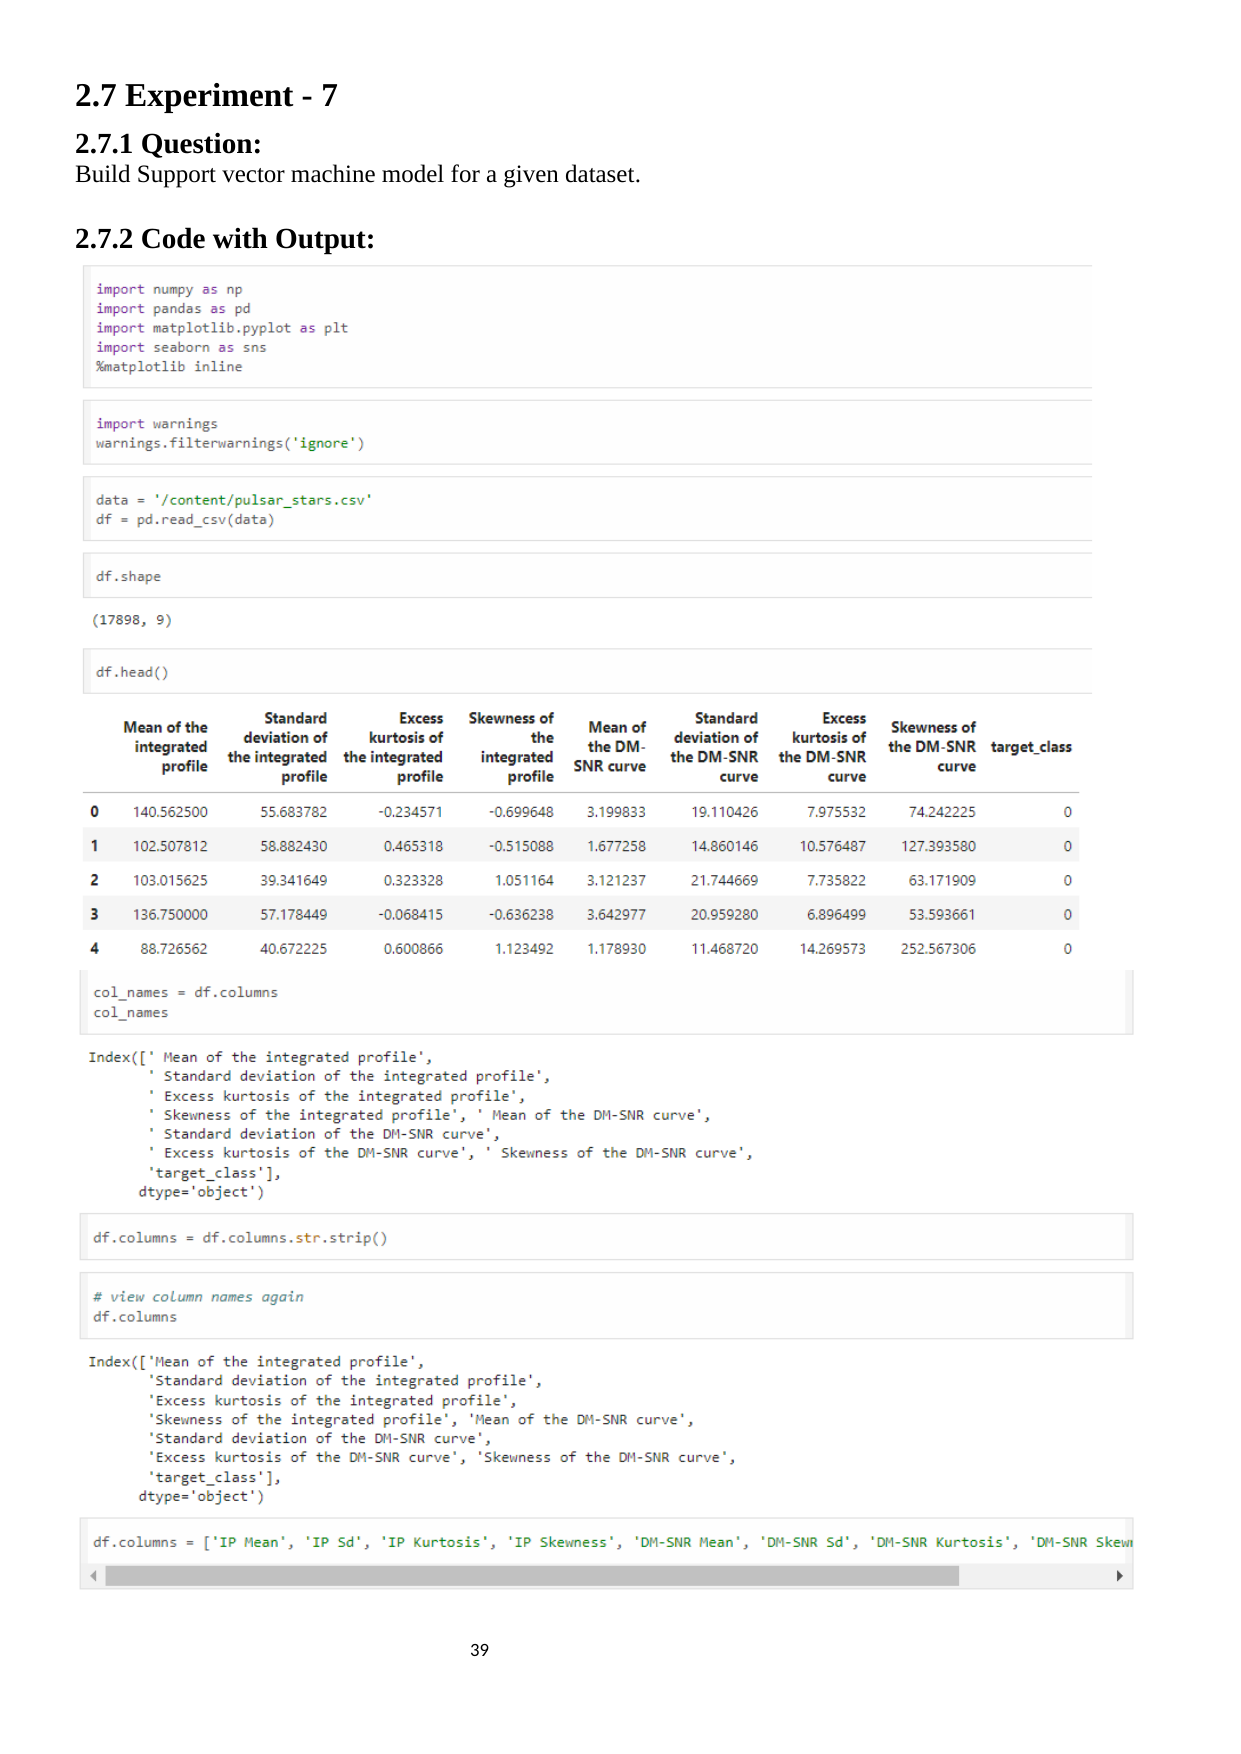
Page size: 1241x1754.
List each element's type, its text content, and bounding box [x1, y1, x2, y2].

text Build Support vector machine model for a given dataset. [75, 159, 1165, 188]
list Question: [75, 126, 1165, 159]
list Code with Output: [75, 222, 1165, 255]
picture [75, 255, 1136, 1592]
list Experiment - 7 [75, 75, 1165, 113]
